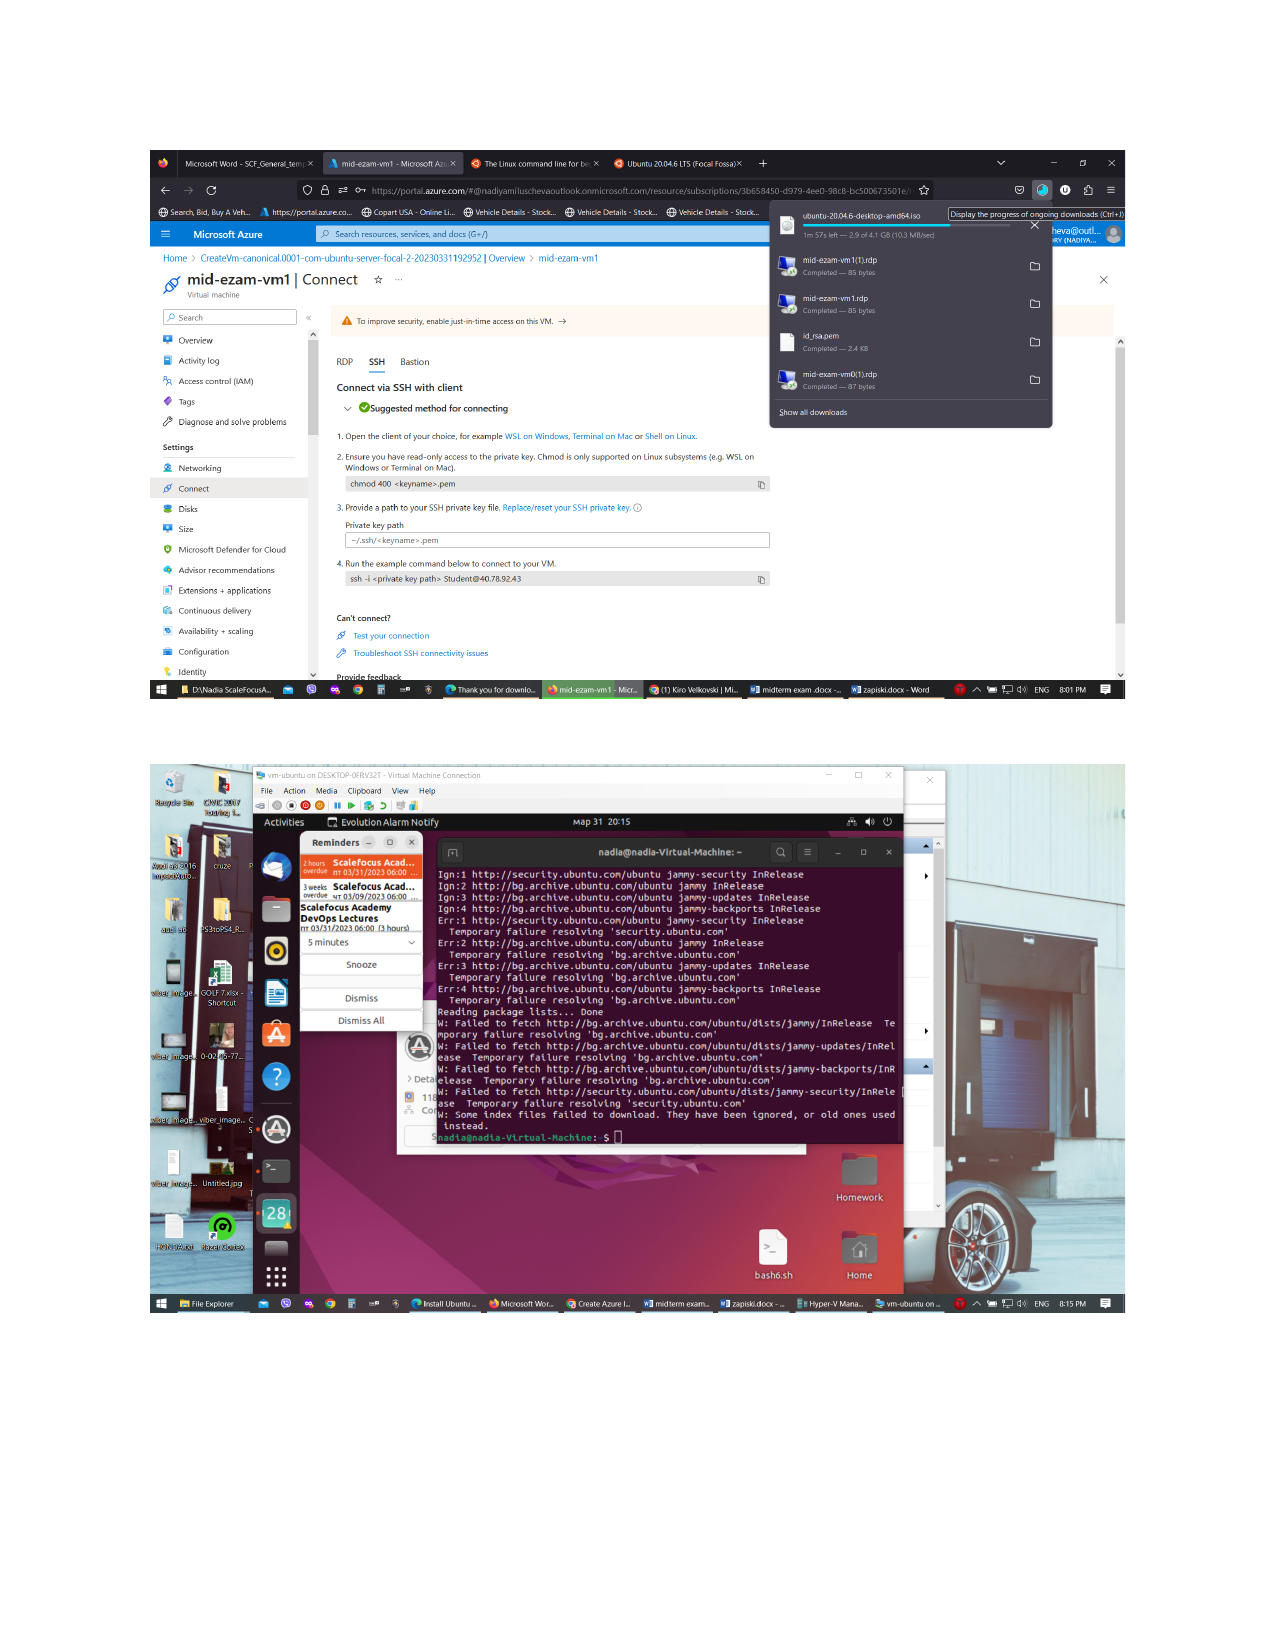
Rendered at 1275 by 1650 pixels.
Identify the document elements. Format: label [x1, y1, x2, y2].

picture [150, 150, 1125, 699]
picture [150, 764, 1125, 1313]
